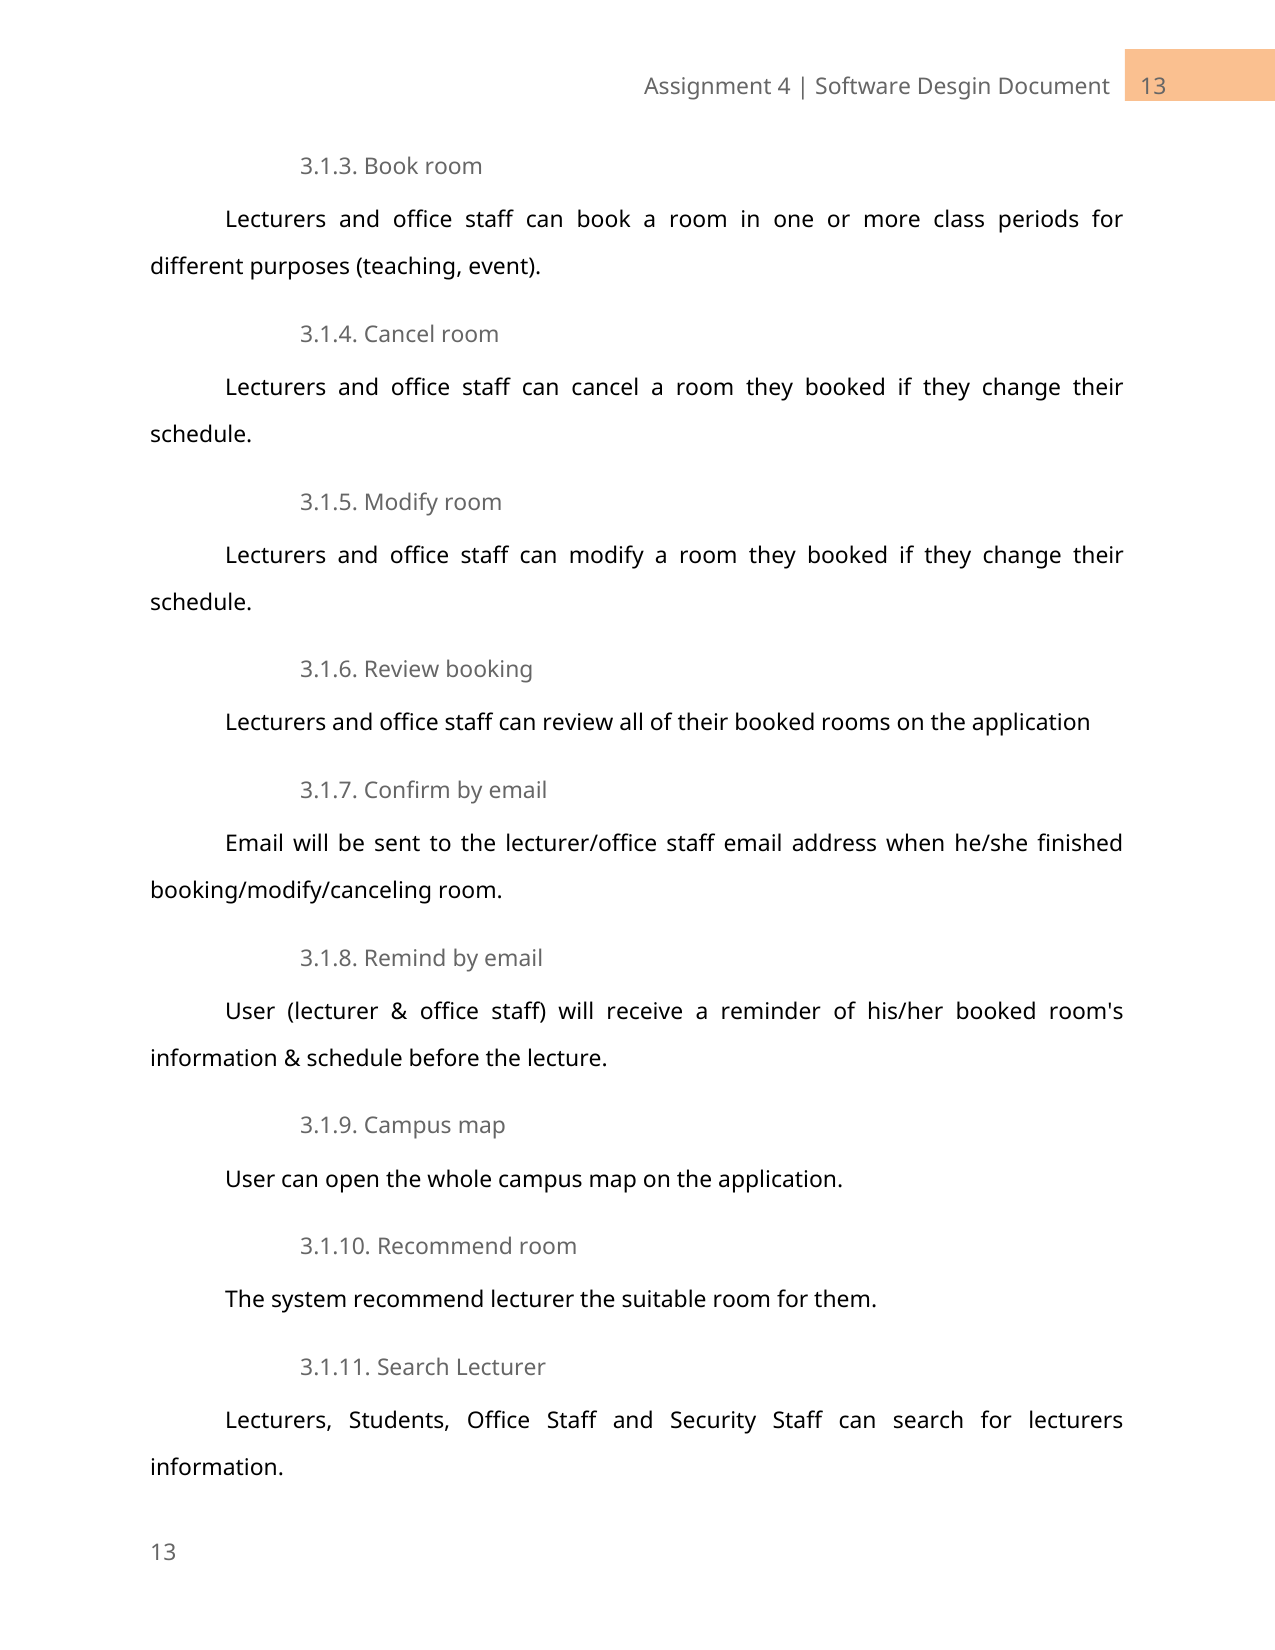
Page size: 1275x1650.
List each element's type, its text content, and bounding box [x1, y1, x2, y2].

text Lecturers, Students, Office Staff and Security Staff can search for lecturers information. [150, 1404, 1125, 1482]
subtitle 3.1.10. Recommend room [150, 1230, 1125, 1261]
subtitle 3.1.6. Review booking [150, 653, 1125, 684]
text User (lecturer & office staff) will receive a reminder of his/her booked room's information & schedule before the lecture. [150, 995, 1125, 1073]
text Email will be sent to the lecturer/office staff email address when he/she finished booking/modify/canceling room. [150, 827, 1125, 905]
subtitle 3.1.8. Remind by email [150, 942, 1125, 973]
text The system recommend lecturer the suitable room for them. [150, 1283, 1125, 1314]
text Lecturers and office staff can cancel a room they booked if they change their schedule. [150, 371, 1125, 449]
subtitle 3.1.4. Cancel room [150, 318, 1125, 349]
text Lecturers and office staff can modify a room they booked if they change their schedule. [150, 538, 1125, 617]
subtitle 3.1.11. Search Lecturer [150, 1351, 1125, 1382]
subtitle 3.1.9. Campus map [150, 1109, 1125, 1141]
subtitle 3.1.5. Modify room [150, 485, 1125, 517]
subtitle 3.1.3. Book room [150, 150, 1125, 181]
text User can open the whole campus map on the application. [150, 1162, 1125, 1194]
subtitle 3.1.7. Confirm by email [150, 774, 1125, 805]
text Lecturers and office staff can book a room in one or more class periods for different purposes (teaching, event). [150, 203, 1125, 281]
text Lecturers and office staff can review all of their booked rooms on the application [150, 706, 1125, 737]
